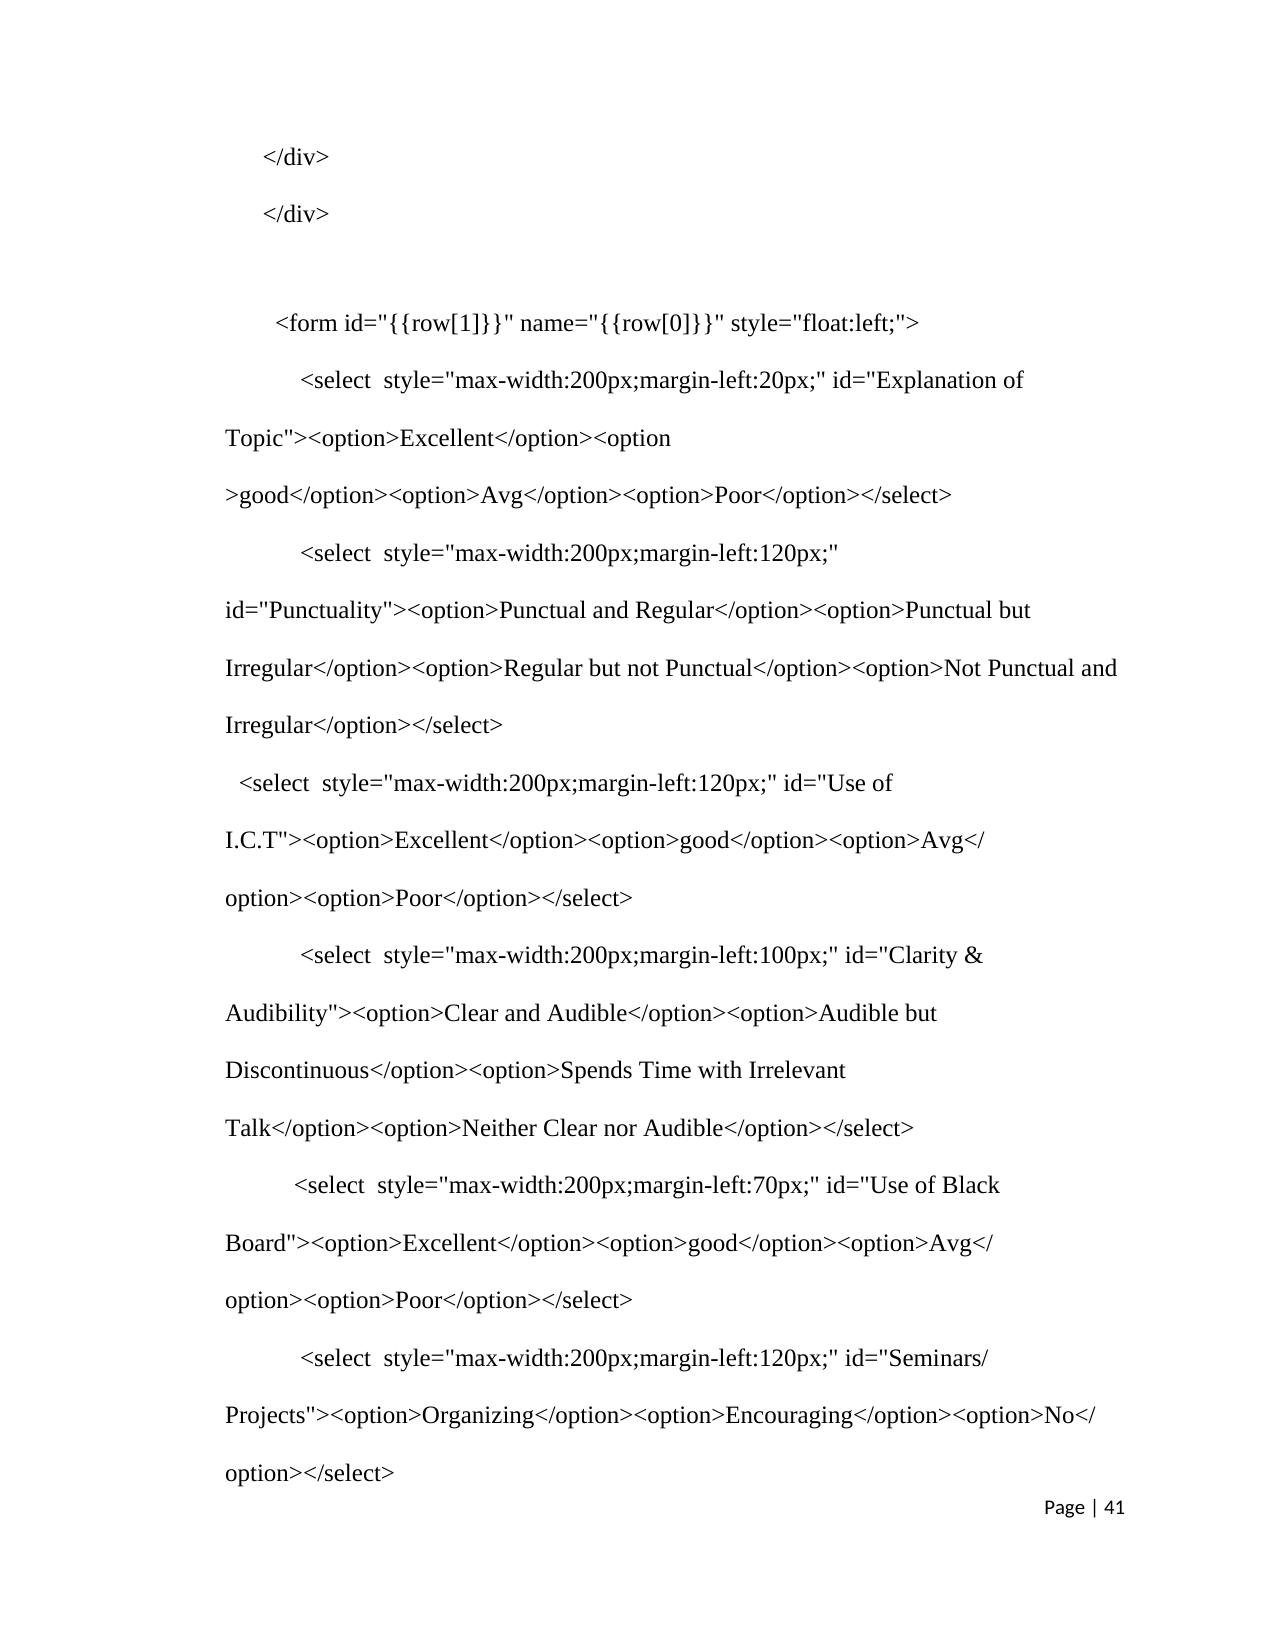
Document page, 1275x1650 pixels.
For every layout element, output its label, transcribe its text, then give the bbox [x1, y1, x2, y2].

text <select style="max-width:200px;margin-left:120px;" id="Seminars/ Projects"><option>Organizing</option><option>Encouraging</option><option>No</option></select> [225, 1343, 1125, 1486]
text </div> [225, 142, 1125, 171]
text <select style="max-width:200px;margin-left:120px;" id="Use of I.C.T"><option>Excellent</option><option>good</option><option>Avg</option><option>Poor</option></select> [225, 768, 1125, 911]
text <select style="max-width:200px;margin-left:70px;" id="Use of Black Board"><option>Excellent</option><option>good</option><option>Avg</option><option>Poor</option></select> [225, 1170, 1125, 1314]
text <select style="max-width:200px;margin-left:120px;" id="Punctuality"><option>Punctual and Regular</option><option>Punctual but Irregular</option><option>Regular but not Punctual</option><option>Not Punctual and Irregular</option></select> [225, 538, 1125, 739]
text <form id="{{row[1]}}" name="{{row[0]}}" style="float:left;"> [225, 308, 1125, 336]
text <select style="max-width:200px;margin-left:20px;" id="Explanation of Topic"><option>Excellent</option><option >good</option><option>Avg</option><option>Poor</option></select> [225, 365, 1125, 509]
text </div> [225, 199, 1125, 228]
text <select style="max-width:200px;margin-left:100px;" id="Clarity & Audibility"><option>Clear and Audible</option><option>Audible but Discontinuous</option><option>Spends Time with Irrelevant Talk</option><option>Neither Clear nor Audible</option></select> [225, 940, 1125, 1141]
